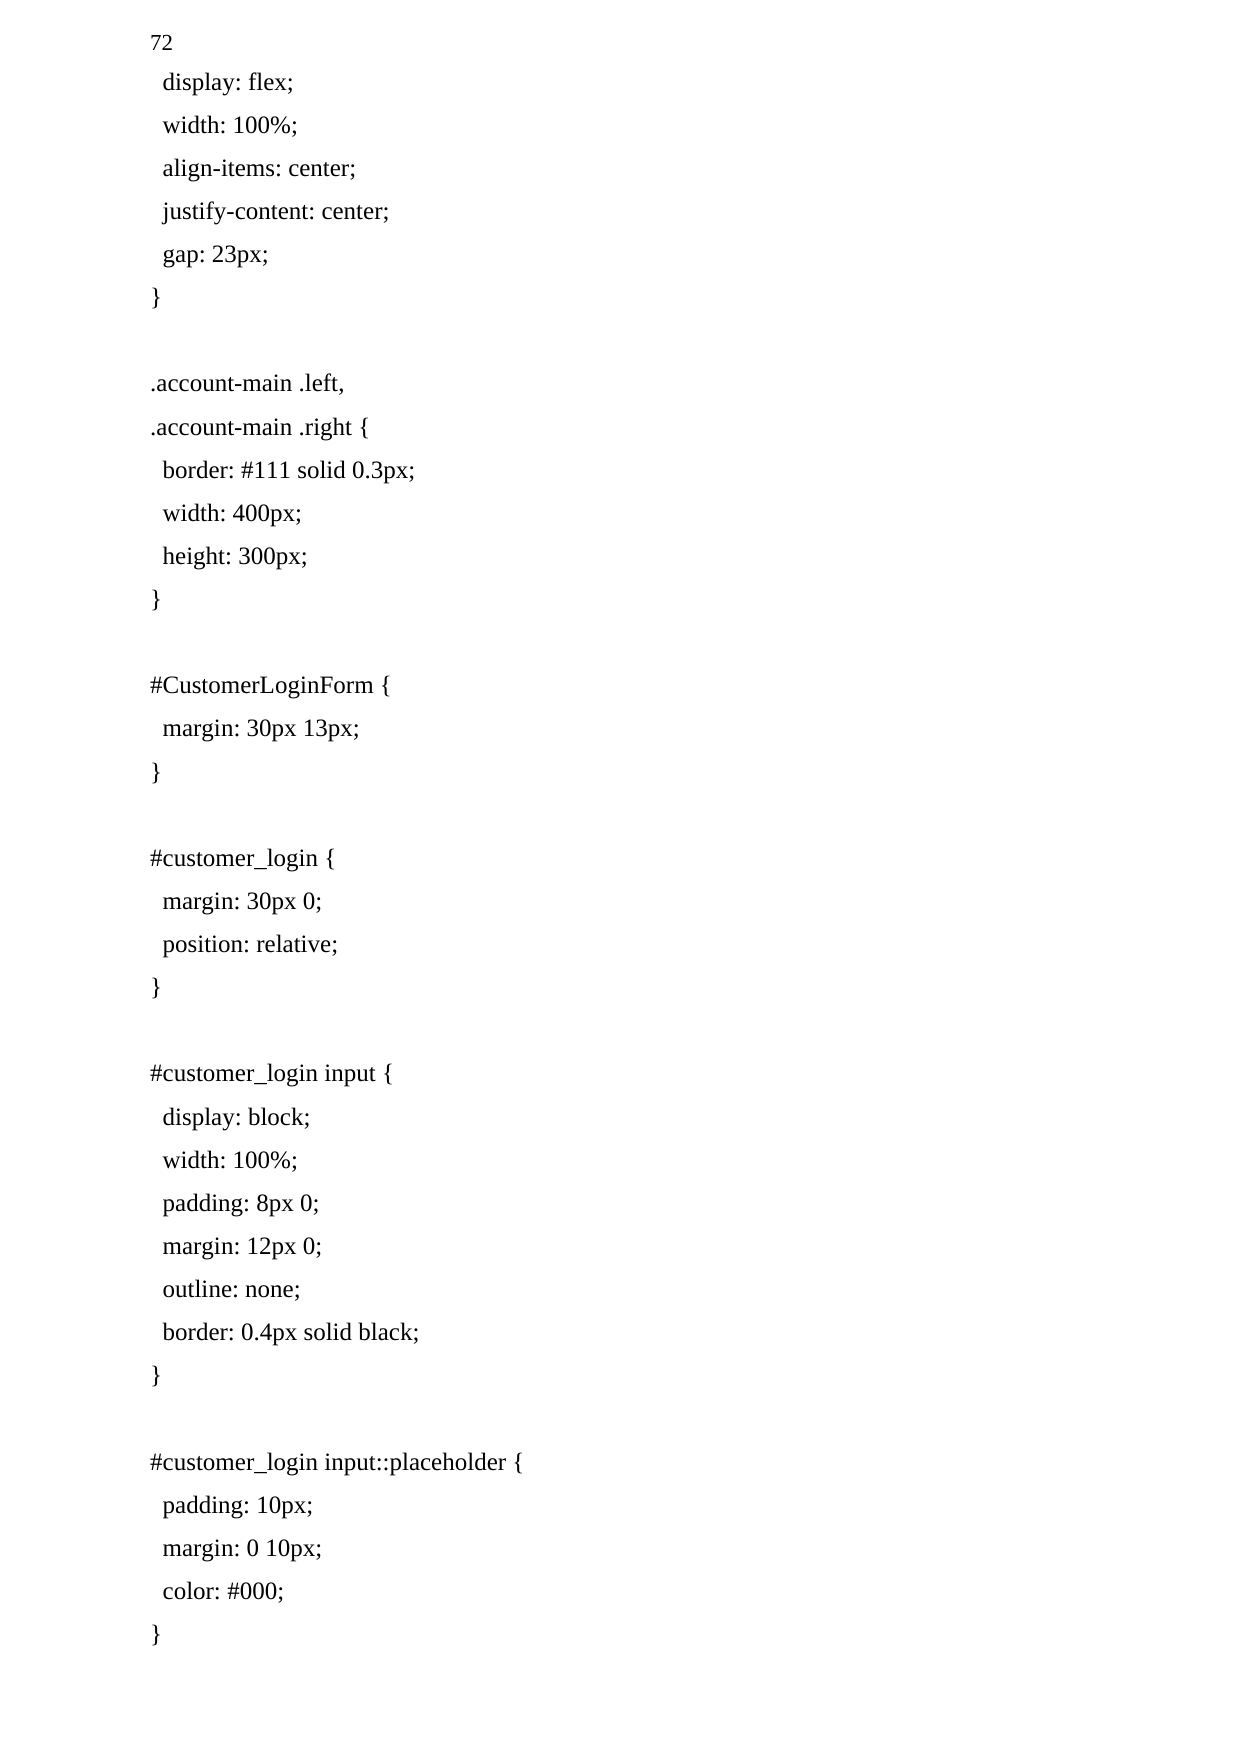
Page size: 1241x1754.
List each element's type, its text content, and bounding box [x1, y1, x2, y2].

text } [150, 1360, 1151, 1389]
text } [150, 757, 1151, 785]
text outline: none; [150, 1274, 1151, 1303]
text height: 300px; [150, 541, 1151, 570]
text #customer_login input::placeholder { [150, 1447, 1151, 1475]
text display: flex; [150, 67, 1151, 95]
text border: 0.4px solid black; [150, 1317, 1151, 1346]
text padding: 8px 0; [150, 1188, 1151, 1217]
text } [150, 282, 1151, 311]
text margin: 30px 13px; [150, 713, 1151, 742]
text .account-main .left, [150, 368, 1151, 397]
text #CustomerLoginForm { [150, 670, 1151, 699]
text display: block; [150, 1102, 1151, 1130]
text width: 100%; [150, 110, 1151, 138]
text color: #000; [150, 1576, 1151, 1605]
text width: 100%; [150, 1145, 1151, 1173]
text #customer_login { [150, 843, 1151, 872]
text position: relative; [150, 929, 1151, 958]
text #customer_login input { [150, 1058, 1151, 1087]
text } [150, 584, 1151, 613]
text padding: 10px; [150, 1490, 1151, 1518]
text width: 400px; [150, 498, 1151, 527]
text } [150, 1619, 1151, 1648]
text margin: 0 10px; [150, 1533, 1151, 1562]
text .account-main .right { [150, 412, 1151, 440]
text justify-content: center; [150, 196, 1151, 225]
text margin: 30px 0; [150, 886, 1151, 915]
text border: #111 solid 0.3px; [150, 455, 1151, 483]
text align-items: center; [150, 153, 1151, 182]
text } [150, 972, 1151, 1001]
text gap: 23px; [150, 239, 1151, 268]
text margin: 12px 0; [150, 1231, 1151, 1260]
